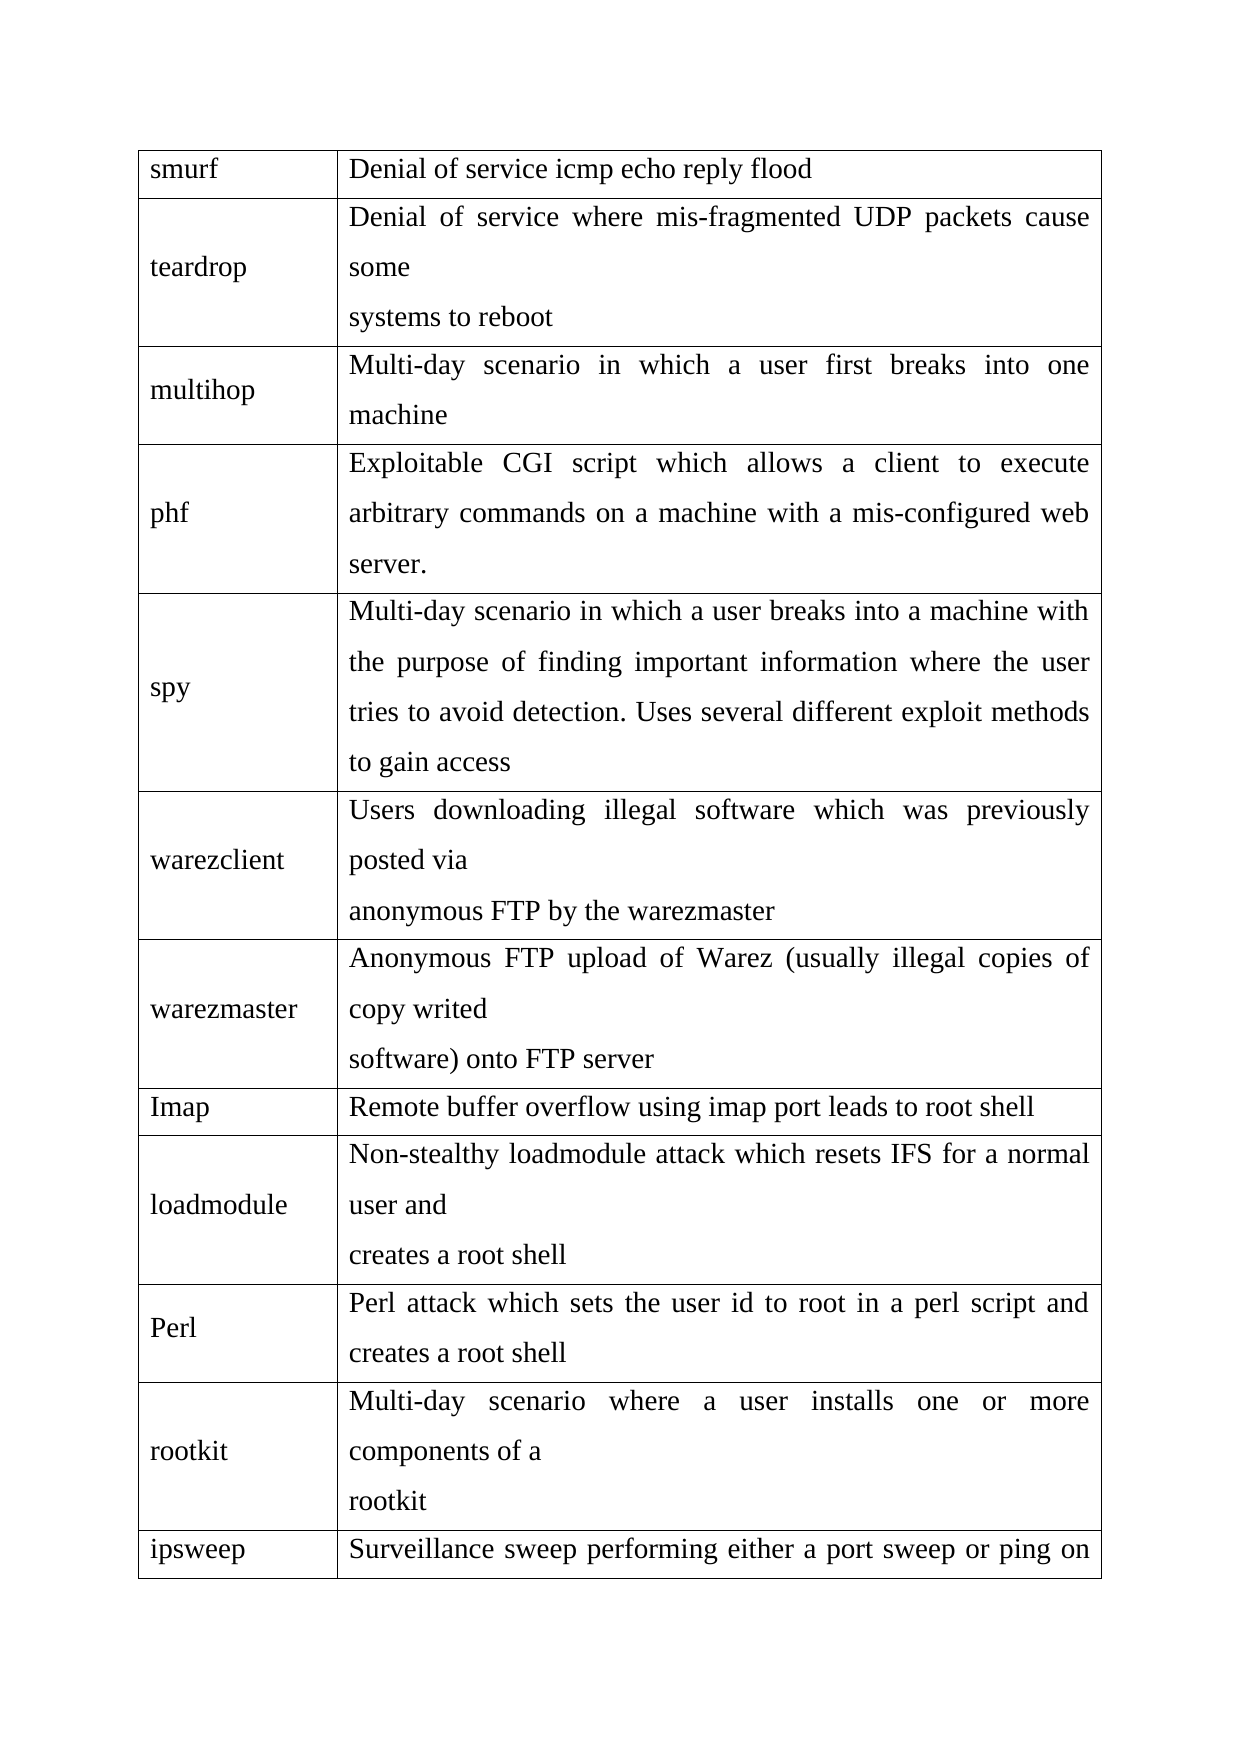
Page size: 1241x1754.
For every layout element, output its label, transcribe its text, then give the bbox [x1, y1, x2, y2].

table_cell Perl attack which sets the user id to root in a perl script and creates a root shell [338, 1285, 1101, 1382]
table_cell Perl [139, 1285, 337, 1382]
table_cell Non-stealthy loadmodule attack which resets IFS for a normal user and creates a root shell [338, 1136, 1101, 1284]
table_cell warezclient [139, 792, 337, 939]
table_cell spy [139, 594, 337, 791]
table_cell Anonymous FTP upload of Warez (usually illegal copies of copy writed software) onto FTP server [338, 940, 1101, 1088]
table_cell Multi-day scenario in which a user breaks into a machine with the purpose of finding important information where the user tries to avoid detection. Uses several different exploit methods to gain access [338, 594, 1101, 791]
table_cell Users downloading illegal software which was previously posted via anonymous FTP by the warezmaster [338, 792, 1101, 939]
table_cell rootkit [139, 1383, 337, 1530]
table_cell Remote buffer overflow using imap port leads to root shell [338, 1089, 1101, 1135]
table_cell Multi-day scenario in which a user first breaks into one machine [338, 347, 1101, 444]
table_cell Multi-day scenario where a user installs one or more components of a rootkit [338, 1383, 1101, 1530]
table_cell multihop [139, 347, 337, 444]
table_cell Denial of service icmp echo reply flood [338, 151, 1101, 198]
table_cell Imap [139, 1089, 337, 1135]
table_cell Denial of service where mis-fragmented UDP packets cause some systems to reboot [338, 199, 1101, 346]
table_cell ipsweep [139, 1531, 337, 1578]
table_cell teardrop [139, 199, 337, 346]
table_cell loadmodule [139, 1136, 337, 1284]
table_cell phf [139, 445, 337, 592]
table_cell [338, 1531, 1101, 1578]
table_cell Exploitable CGI script which allows a client to execute arbitrary commands on a machine with a mis-configured web server. [338, 445, 1101, 592]
table_cell warezmaster [139, 940, 337, 1088]
table_cell smurf [139, 151, 337, 198]
